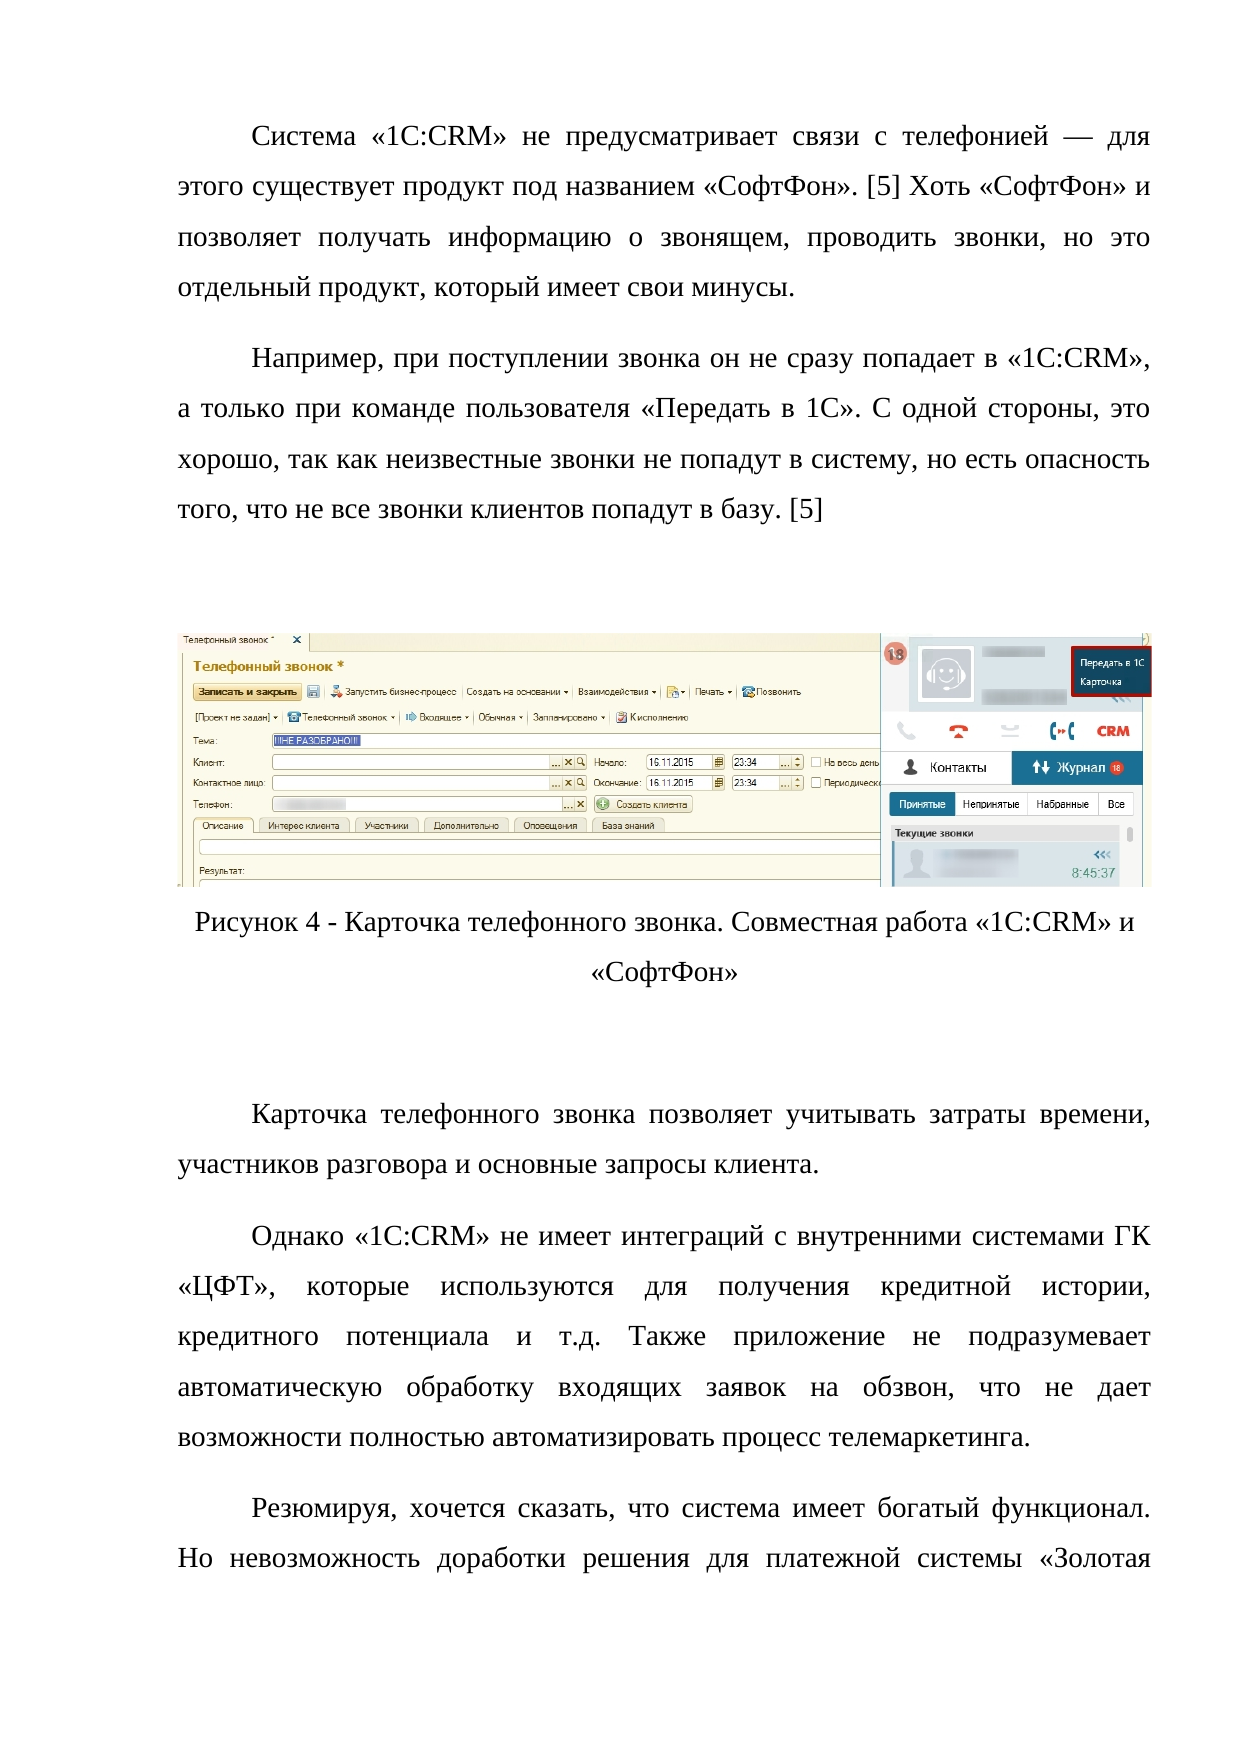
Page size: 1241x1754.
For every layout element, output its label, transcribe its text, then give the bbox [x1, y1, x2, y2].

picture [177, 633, 1152, 887]
text Система «1С:CRM» не предусматривает связи с телефонией — для этого существует продукт под названием «СофтФон». [5] Хоть «СофтФон» и позволяет получать информацию о звонящем, проводить звонки, но это отдельный продукт, который имеет свои минусы. [177, 118, 1152, 303]
text Однако «1С:CRM» не имеет интеграций с внутренними системами ГК «ЦФТ», которые используются для получения кредитной истории, кредитного потенциала и т.д. Также приложение не подразумевает автоматическую обработку входящих заявок на обзвон, что не дает возможности полностью автоматизировать процесс телемаркетинга. [177, 1218, 1152, 1452]
text Рисунок 4 - Карточка телефонного звонка. Совместная работа «1С:CRM» и «СофтФон» [177, 904, 1152, 987]
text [177, 1490, 1152, 1574]
text Карточка телефонного звонка позволяет учитывать затраты времени, участников разговора и основные запросы клиента. [177, 1096, 1152, 1180]
text Например, при поступлении звонка он не сразу попадает в «1С:CRM», а только при команде пользователя «Передать в 1С». С одной стороны, это хорошо, так как неизвестные звонки не попадут в систему, но есть опасность того, что не все звонки клиентов попадут в базу. [5] [177, 340, 1152, 525]
